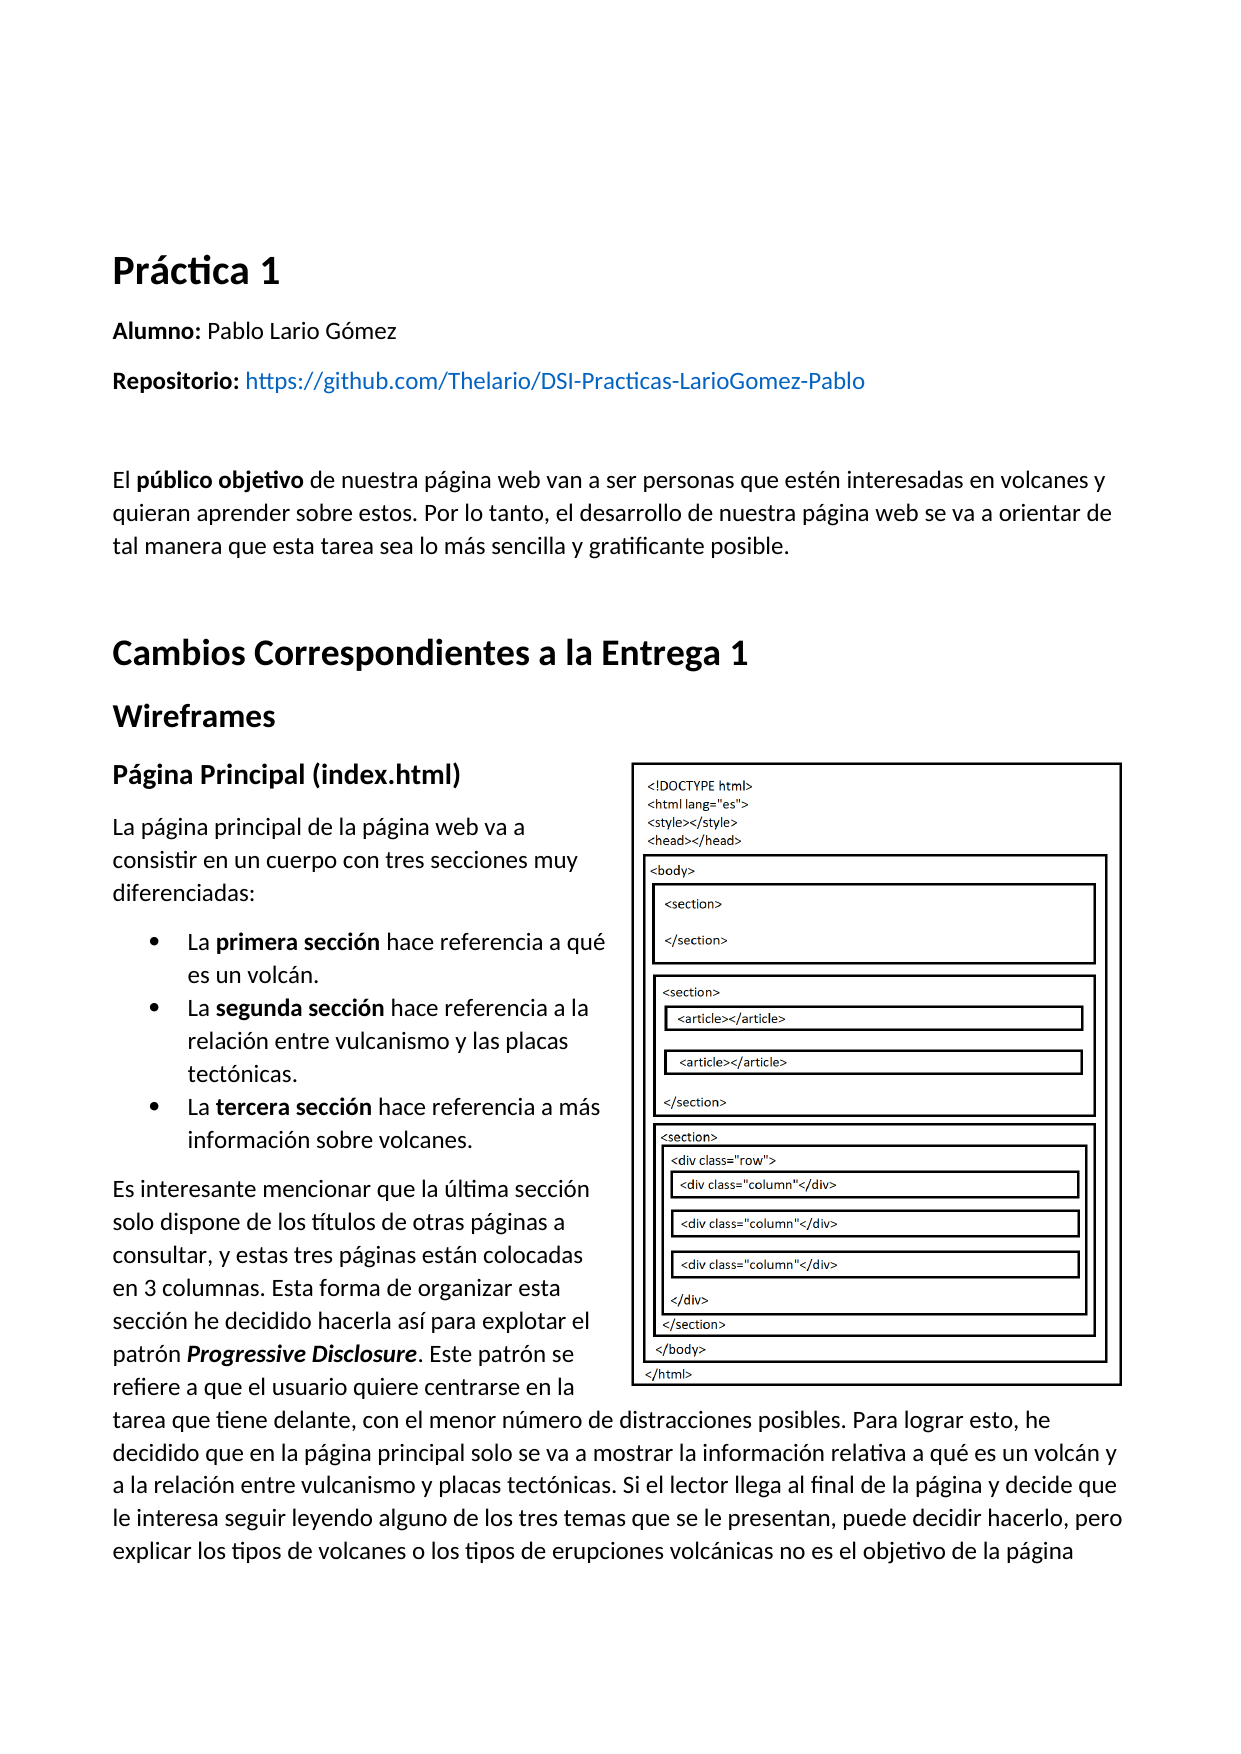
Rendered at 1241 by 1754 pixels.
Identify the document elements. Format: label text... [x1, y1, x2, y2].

text Página Principal (index.html) [112, 756, 1128, 791]
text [112, 1173, 1128, 1566]
text Cambios Correspondientes a la Entrega 1 [112, 629, 1128, 675]
text Wireframes [112, 695, 1128, 736]
list La segunda sección hace referencia a la relación entre vulcanismo y las placas tectónicas. [150, 992, 628, 1088]
text Práctica 1 [112, 244, 1128, 294]
list La tercera sección hace referencia a más información sobre volcanes. [150, 1091, 628, 1154]
list La primera sección hace referencia a qué es un volcán. [150, 926, 628, 990]
text Repositorio: https://github.com/Thelario/DSI-Practicas-LarioGomez-Pablo [112, 365, 1128, 395]
text El público objetivo de nuestra página web van a ser personas que estén interesadas en volcanes y quieran aprender sobre estos. Por lo tanto, el desarrollo de nuestra página web se va a orientar de tal manera que esta tarea sea lo más sencilla y gratificante posible. [112, 464, 1128, 560]
text Alumno: Pablo Lario Gómez [112, 315, 1128, 346]
text La página principal de la página web va a consistir en un cuerpo con tres secciones muy diferenciadas: [112, 811, 628, 907]
